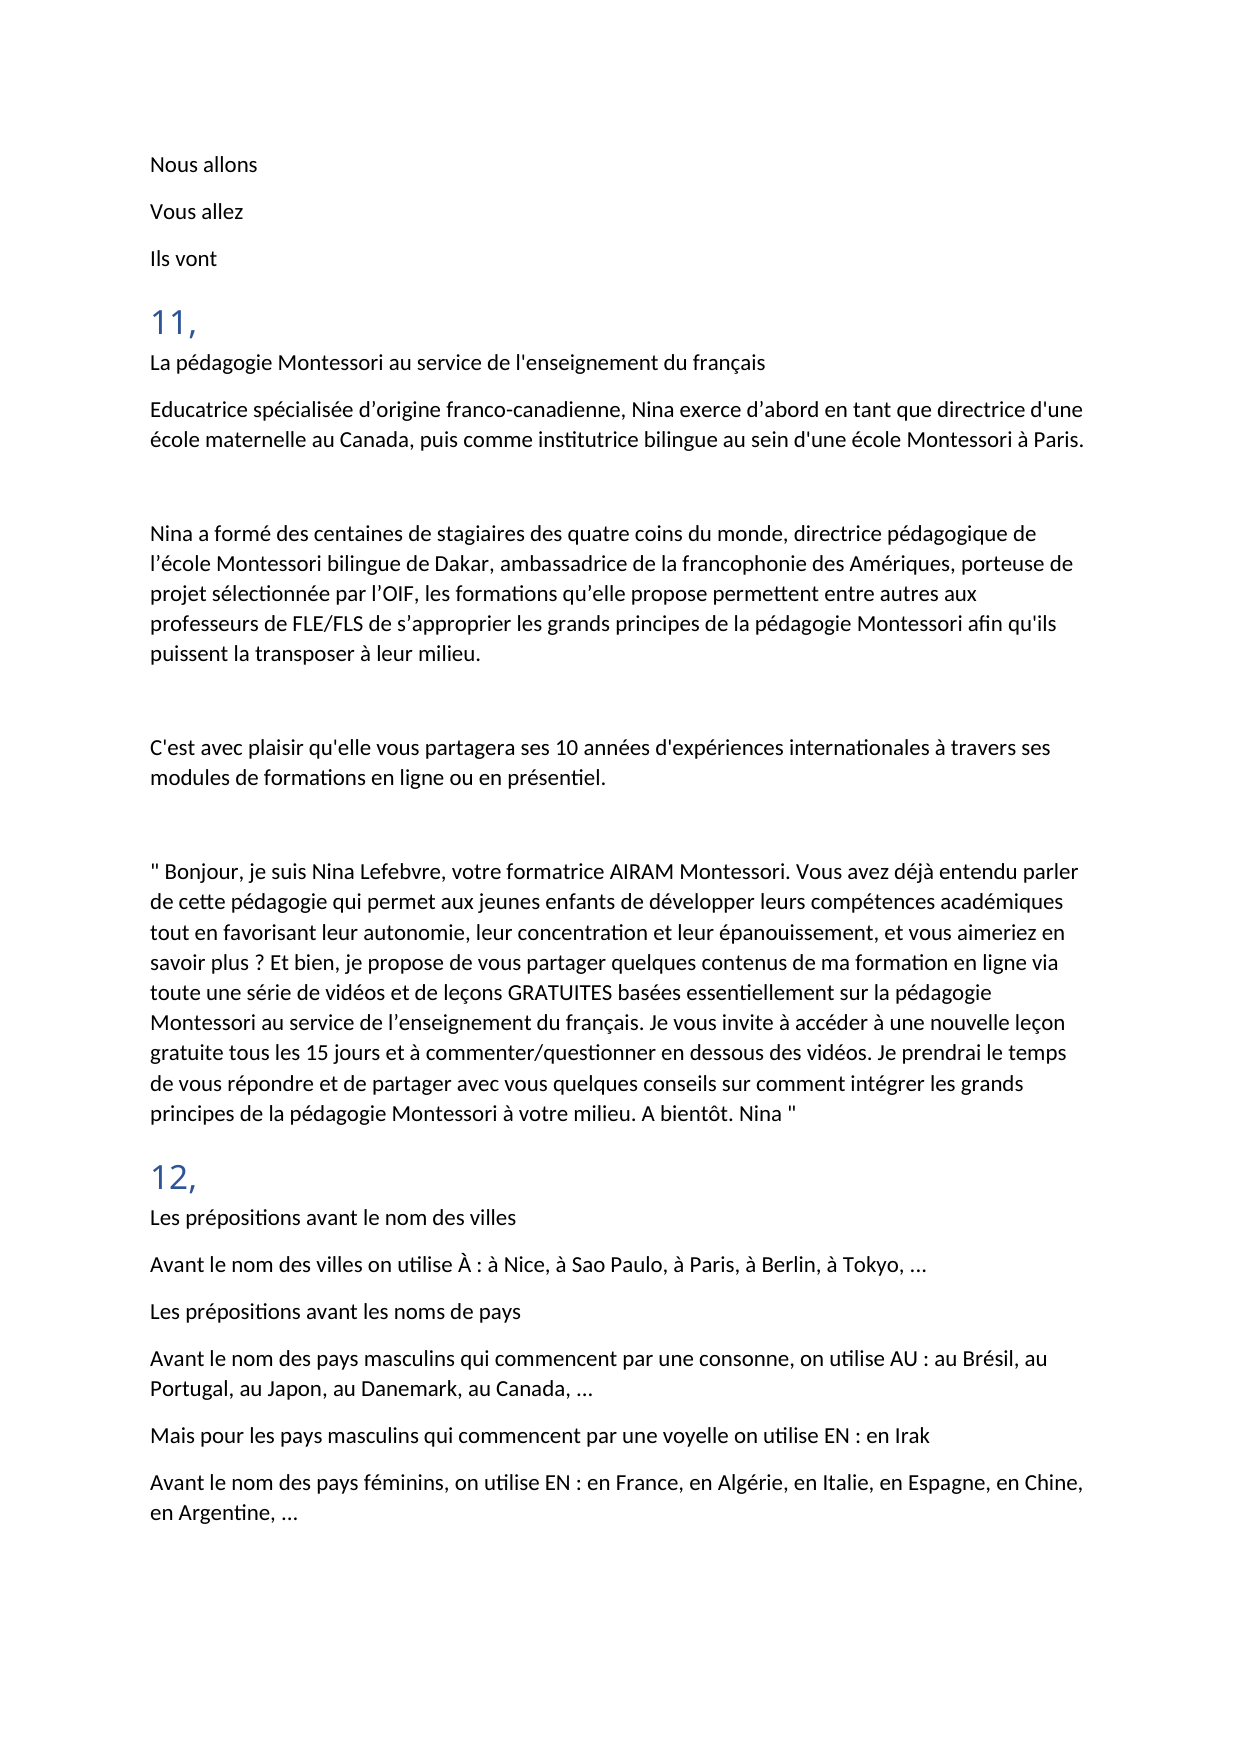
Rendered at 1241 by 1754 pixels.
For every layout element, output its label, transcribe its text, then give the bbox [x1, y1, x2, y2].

subtitle 12, [150, 1154, 1090, 1199]
text Les prépositions avant le nom des villes [150, 1203, 1090, 1231]
text Nous allons [150, 150, 1090, 178]
text Ils vont [150, 244, 1090, 272]
text Educatrice spécialisée d’origine franco-canadienne, Nina exerce d’abord en tant que directrice d'une école maternelle au Canada, puis comme institutrice bilingue au sein d'une école Montessori à Paris. [150, 395, 1090, 453]
text Avant le nom des pays masculins qui commencent par une consonne, on utilise AU : au Brésil, au Portugal, au Japon, au Danemark, au Canada, ... [150, 1344, 1090, 1402]
text " Bonjour, je suis Nina Lefebvre, votre formatrice AIRAM Montessori. Vous avez déjà entendu parler de cette pédagogie qui permet aux jeunes enfants de développer leurs compétences académiques tout en favorisant leur autonomie, leur concentration et leur épanouissement, et vous aimeriez en savoir plus ? Et bien, je propose de vous partager quelques contenus de ma formation en ligne via toute une série de vidéos et de leçons GRATUITES basées essentiellement sur la pédagogie Montessori au service de l’enseignement du français. Je vous invite à accéder à une nouvelle leçon gratuite tous les 15 jours et à commenter/questionner en dessous des vidéos. Je prendrai le temps de vous répondre et de partager avec vous quelques conseils sur comment intégrer les grands principes de la pédagogie Montessori à votre milieu. A bientôt. Nina " [150, 857, 1090, 1127]
text Vous allez [150, 197, 1090, 225]
text Mais pour les pays masculins qui commencent par une voyelle on utilise EN : en Irak [150, 1421, 1090, 1449]
text Nina a formé des centaines de stagiaires des quatre coins du monde, directrice pédagogique de l’école Montessori bilingue de Dakar, ambassadrice de la francophonie des Amériques, porteuse de projet sélectionnée par l’OIF, les formations qu’elle propose permettent entre autres aux professeurs de FLE/FLS de s’approprier les grands principes de la pédagogie Montessori afin qu'ils puissent la transposer à leur milieu. [150, 519, 1090, 668]
subtitle 11, [150, 299, 1090, 344]
text Avant le nom des villes on utilise À : à Nice, à Sao Paulo, à Paris, à Berlin, à Tokyo, ... [150, 1250, 1090, 1278]
text C'est avec plaisir qu'elle vous partagera ses 10 années d'expériences internationales à travers ses modules de formations en ligne ou en présentiel. [150, 733, 1090, 792]
text Les prépositions avant les noms de pays [150, 1297, 1090, 1325]
text La pédagogie Montessori au service de l'enseignement du français [150, 348, 1090, 376]
text Avant le nom des pays féminins, on utilise EN : en France, en Algérie, en Italie, en Espagne, en Chine, en Argentine, ... [150, 1468, 1090, 1526]
